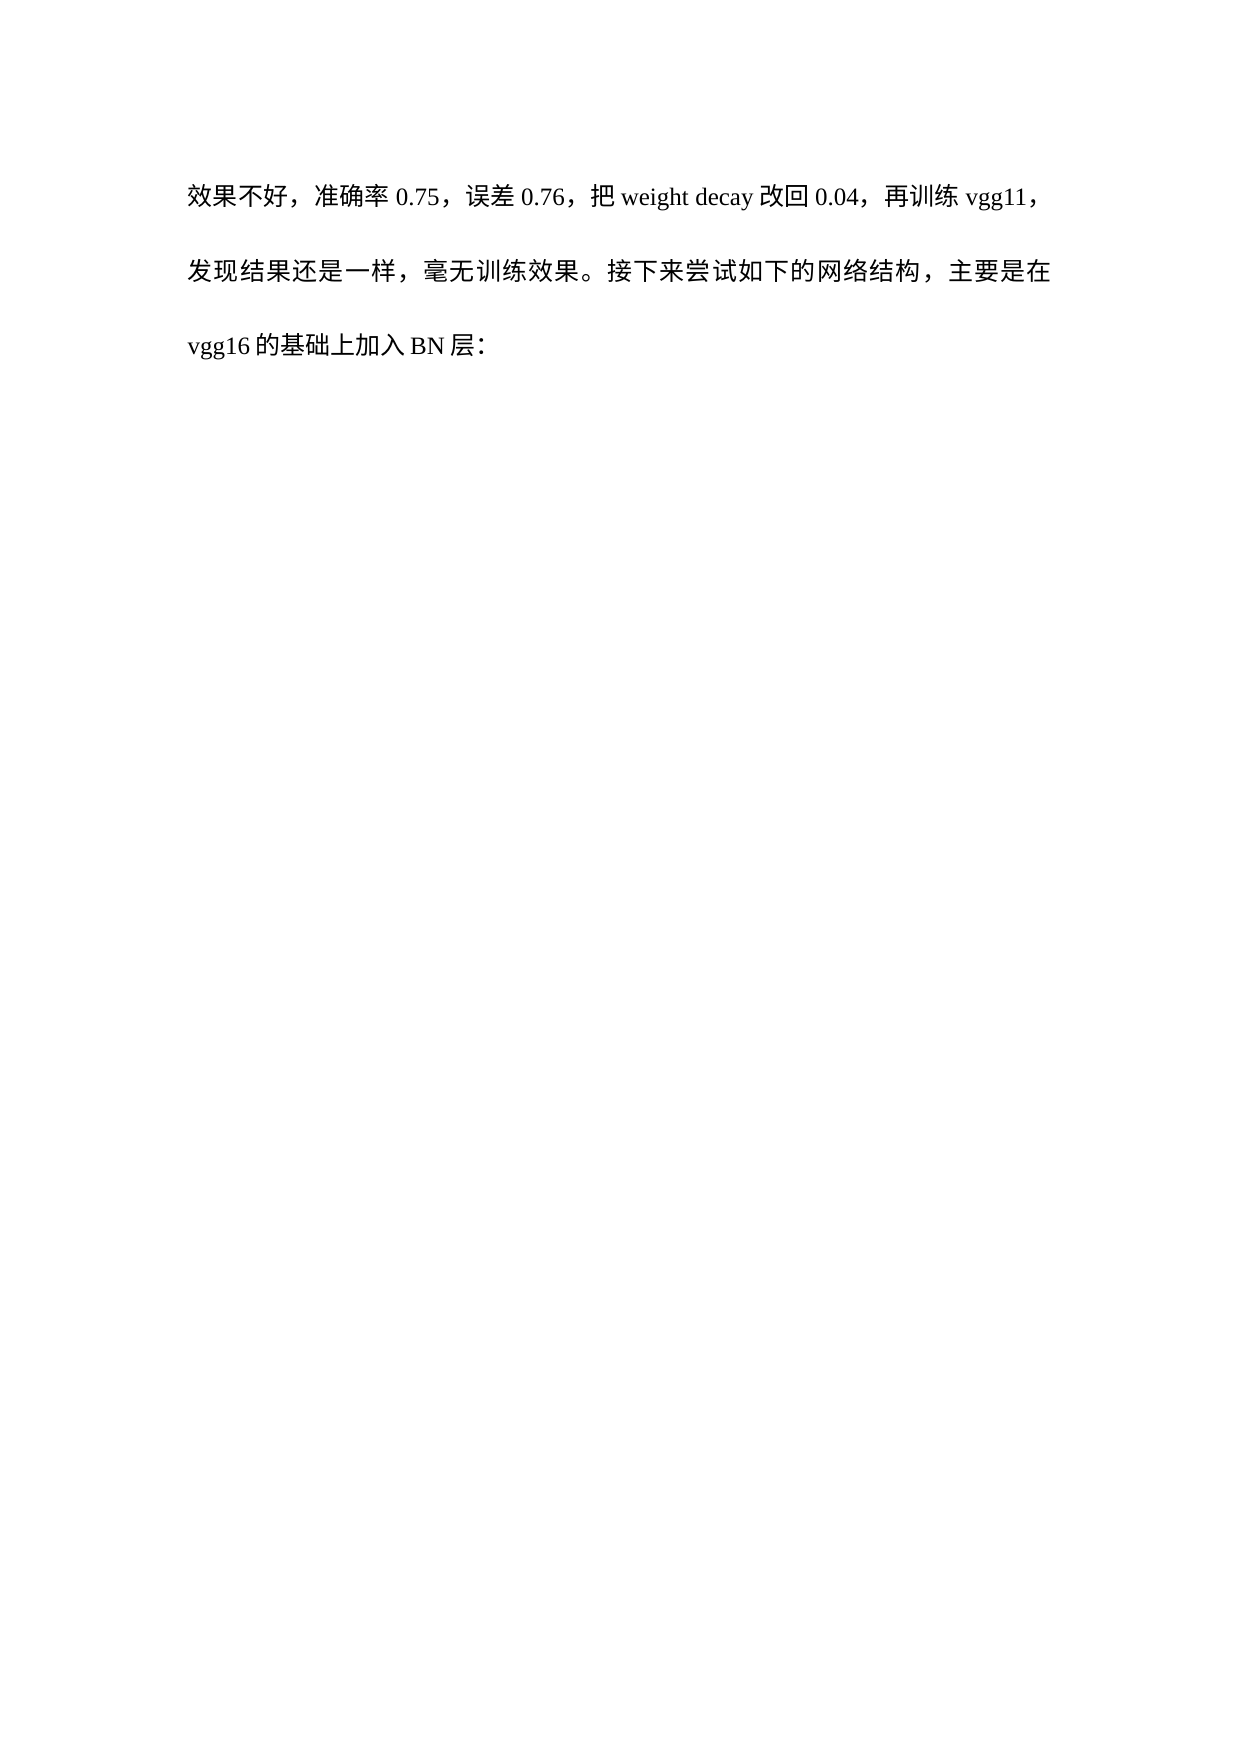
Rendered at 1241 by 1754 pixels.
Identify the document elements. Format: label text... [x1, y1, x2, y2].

text 效果不好，准确率0.75，误差0.76，把weight decay改回0.04，再训练vgg11，发现结果还是一样，毫无训练效果。接下来尝试如下的网络结构，主要是在vgg16的基础上加入BN层： [187, 162, 1053, 376]
